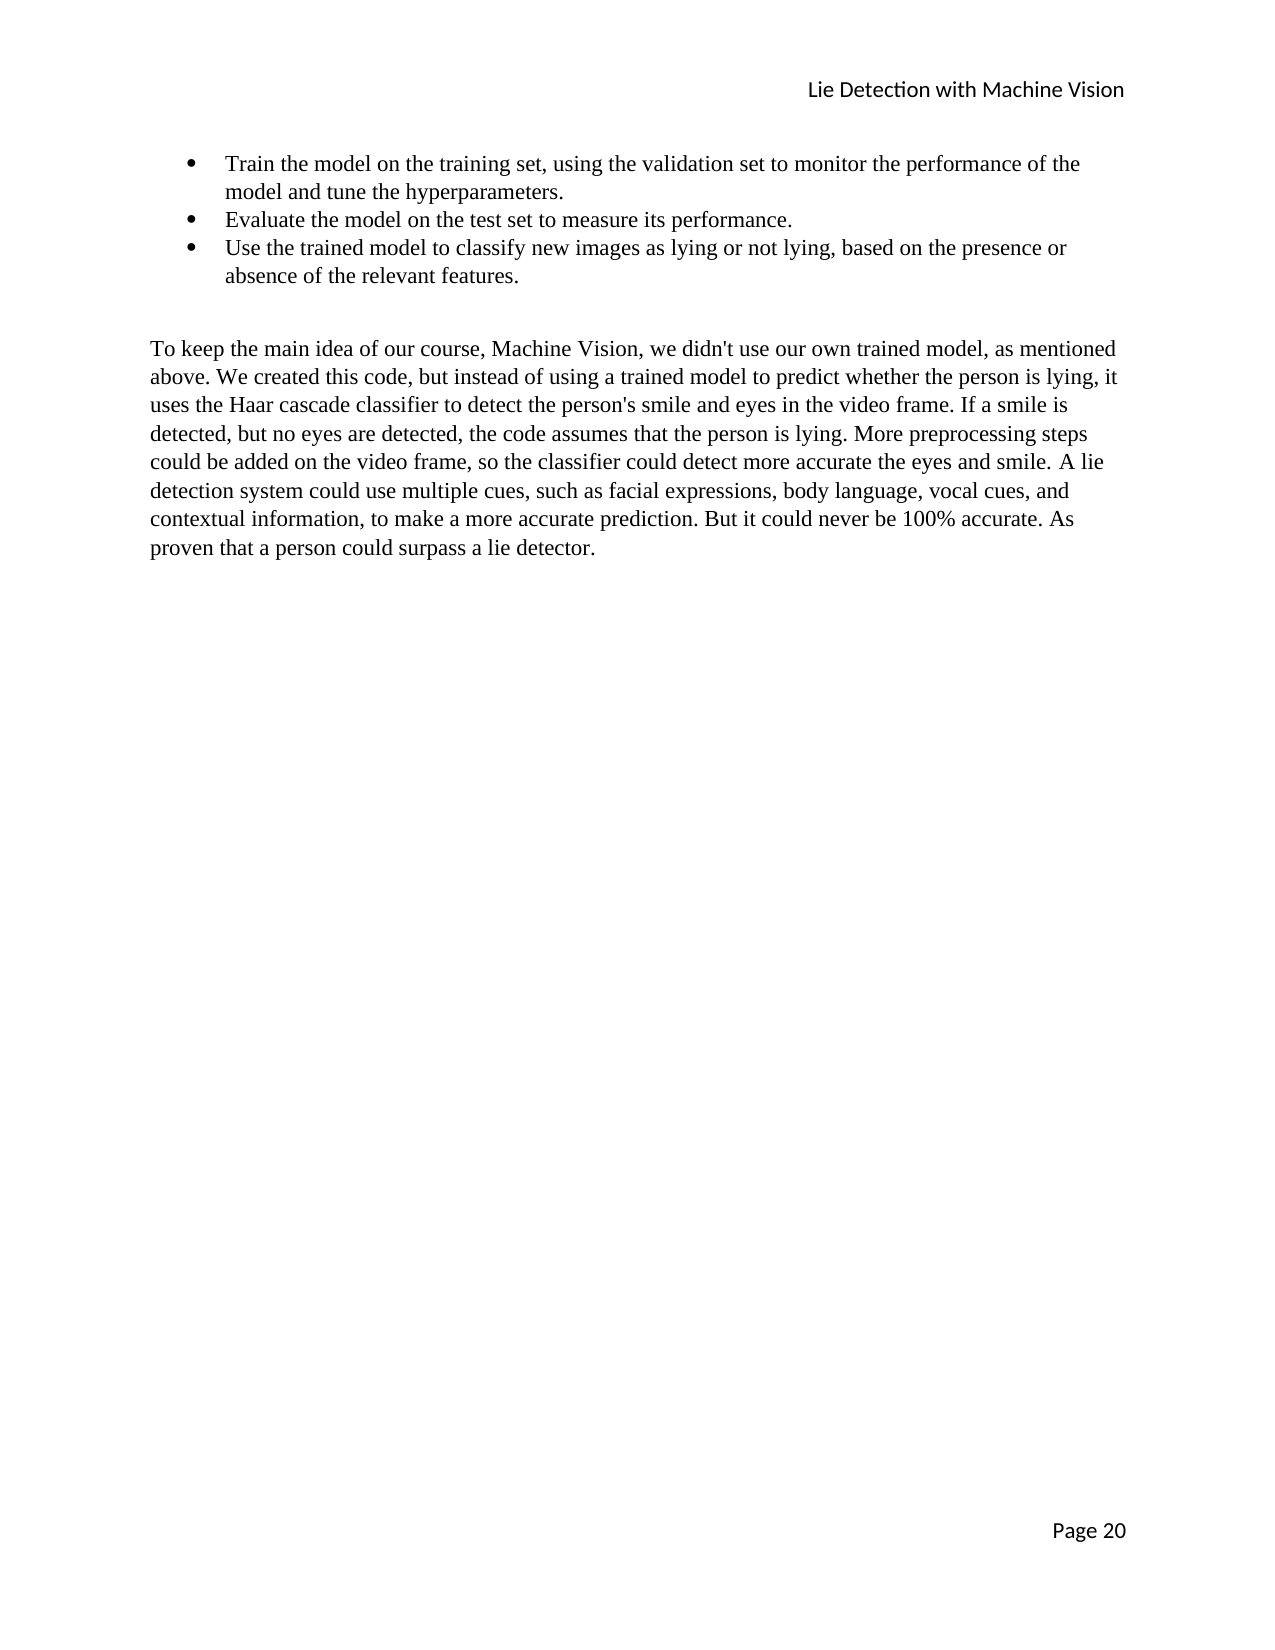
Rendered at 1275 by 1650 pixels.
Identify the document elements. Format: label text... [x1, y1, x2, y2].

list Evaluate the model on the test set to measure its performance. [187, 206, 1125, 232]
text To keep the main idea of our course, Machine Vision, we didn't use our own trained model, as mentioned above. We created this code, but instead of using a trained model to predict whether the person is lying, it uses the Haar cascade classifier to detect the person's smile and eyes in the video frame. If a smile is detected, but no eyes are detected, the code assumes that the person is lying. More preprocessing steps could be added on the video frame, so the classifier could detect more accurate the eyes and smile.​ A lie detection system could use multiple cues, such as facial expressions, body language, vocal cues, and contextual information, to make a more accurate prediction. But it could never be 100% accurate. As proven that a person could surpass a lie detector. [150, 335, 1125, 560]
list Train the model on the training set, using the validation set to monitor the performance of the model and tune the hyperparameters. [187, 150, 1125, 204]
list Use the trained model to classify new images as lying or not lying, based on the presence or absence of the relevant features. [187, 234, 1125, 288]
